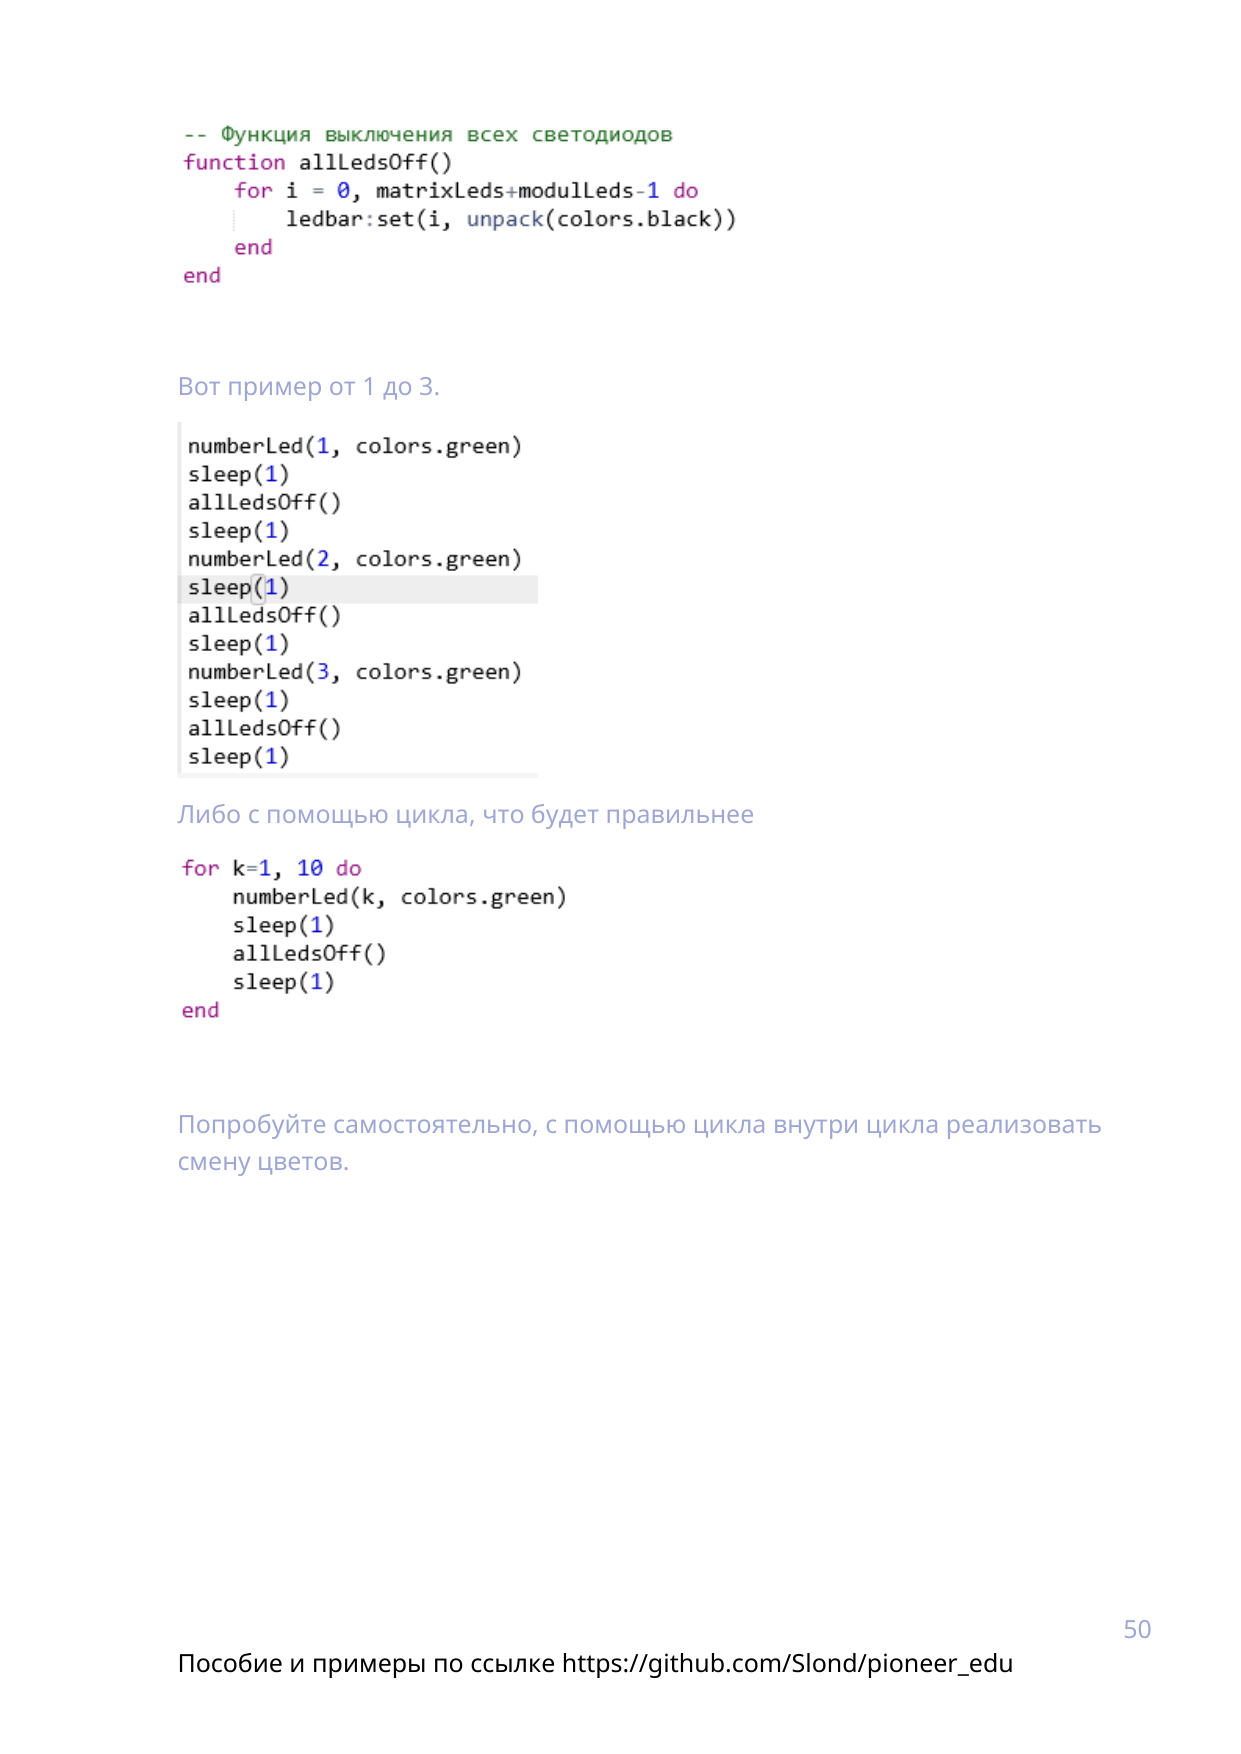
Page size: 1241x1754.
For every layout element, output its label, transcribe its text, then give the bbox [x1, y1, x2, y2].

picture [177, 118, 762, 297]
text Попробуйте самостоятельно, с помощью цикла внутри цикла реализовать смену цветов. [177, 1107, 1152, 1178]
text Либо с помощью цикла, что будет правильнее [177, 797, 1152, 831]
picture [177, 422, 539, 778]
picture [177, 850, 579, 1035]
text Вот пример от 1 до 3. [177, 369, 1152, 403]
